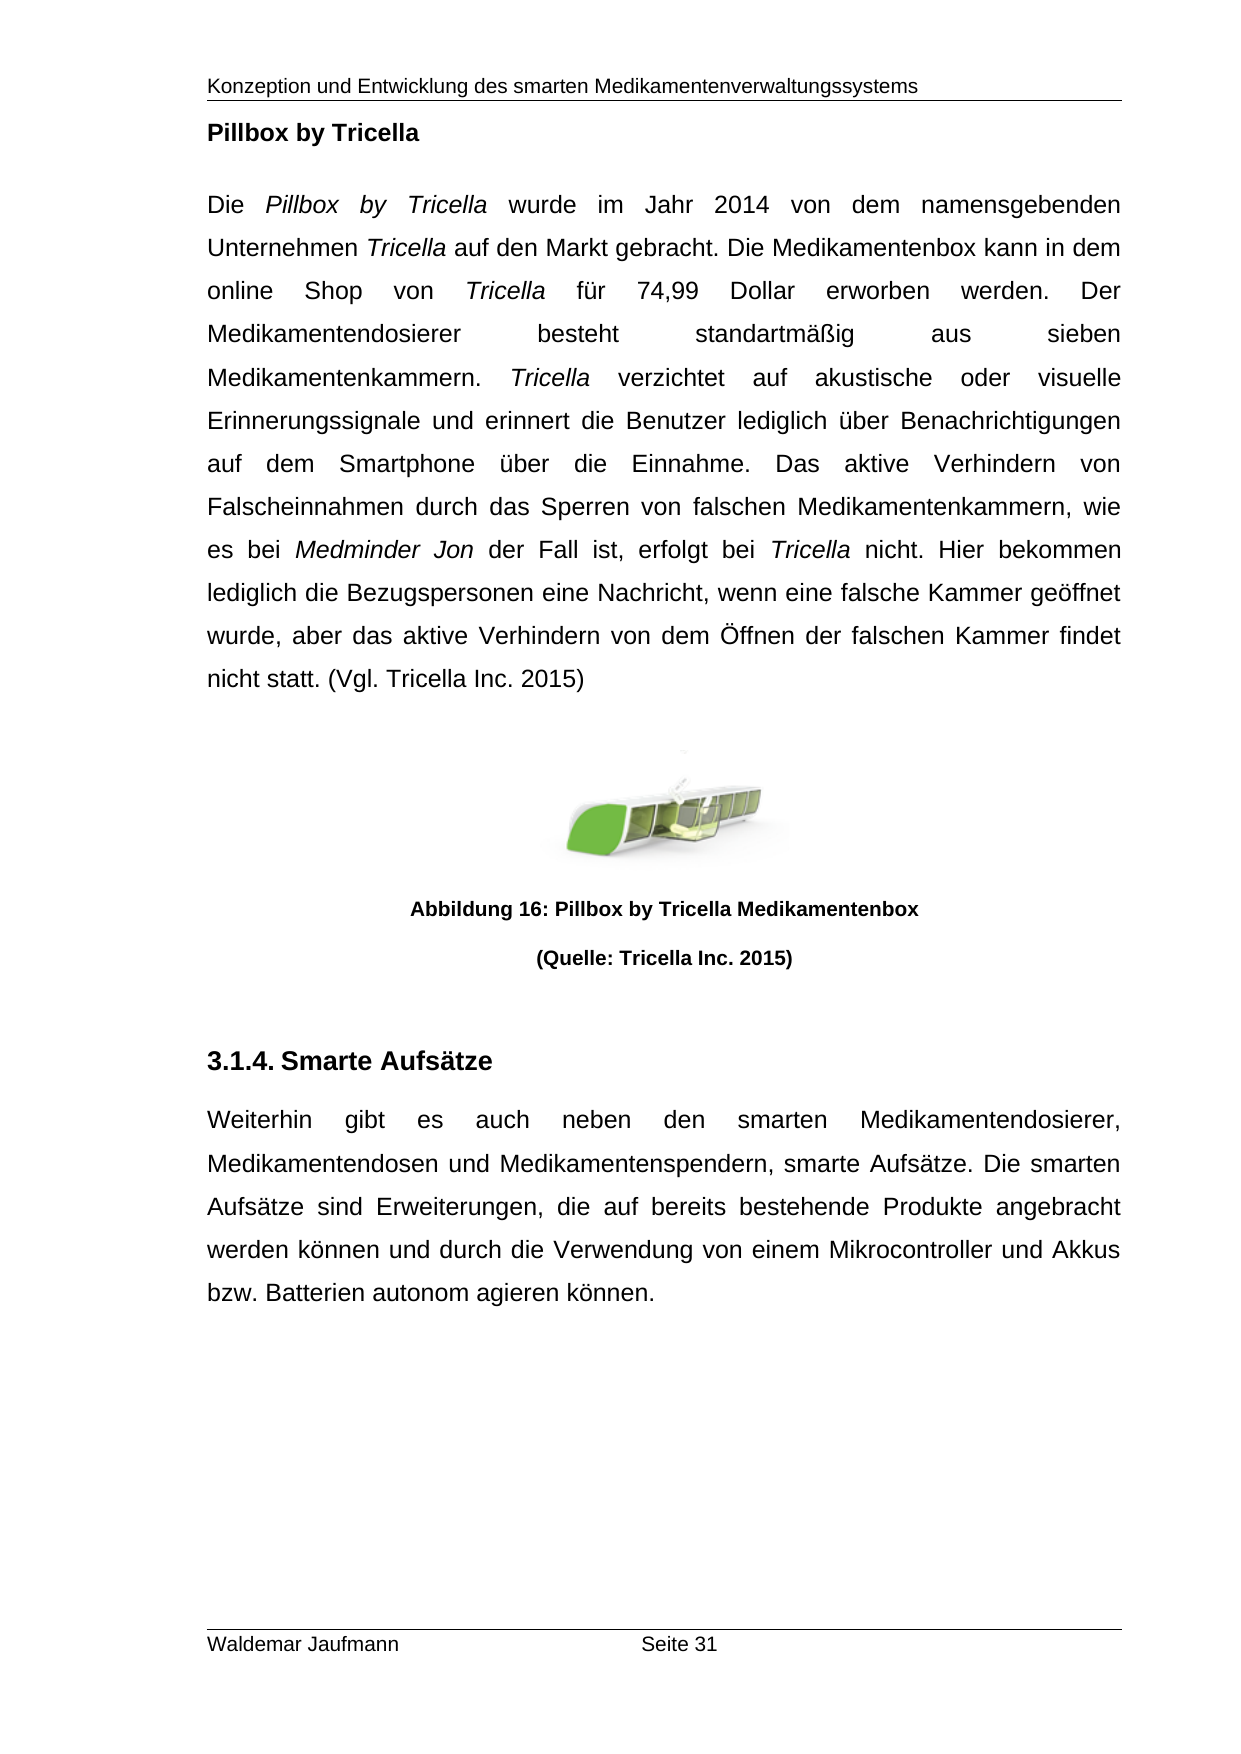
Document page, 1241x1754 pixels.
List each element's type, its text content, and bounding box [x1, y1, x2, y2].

picture [539, 750, 790, 885]
text (Quelle: Tricella Inc. 2015) [207, 945, 1122, 969]
text Pillbox by Tricella [207, 118, 1122, 147]
subtitle Smarte Aufsätze [207, 1043, 1122, 1077]
text Weiterhin gibt es auch neben den smarten Medikamentendosierer, Medikamentendosen und Medikamentenspendern, smarte Aufsätze. Die smarten Aufsätze sind Erweiterungen, die auf bereits bestehende Produkte angebracht werden können und durch die Verwendung von einem Mikrocontroller und Akkus bzw. Batterien autonom agieren können. [207, 1106, 1122, 1307]
text Die Pillbox by Tricella wurde im Jahr 2014 von dem namensgebenden Unternehmen Tricella auf den Markt gebracht. Die Medikamentenbox kann in dem online Shop von Tricella für 74,99 Dollar erworben werden. Der Medikamentendosierer besteht standartmäßig aus sieben Medikamentenkammern. Tricella verzichtet auf akustische oder visuelle Erinnerungssignale und erinnert die Benutzer lediglich über Benachrichtigungen auf dem Smartphone über die Einnahme. Das aktive Verhindern von Falscheinnahmen durch das Sperren von falschen Medikamentenkammern, wie es bei Medminder Jon der Fall ist, erfolgt bei Tricella nicht. Hier bekommen lediglich die Bezugspersonen eine Nachricht, wenn eine falsche Kammer geöffnet wurde, aber das aktive Verhindern von dem Öffnen der falschen Kammer findet nicht statt. (Vgl. Tricella Inc. 2015) [207, 190, 1122, 693]
text Abbildung 16: Pillbox by Tricella Medikamentenbox [207, 897, 1122, 921]
